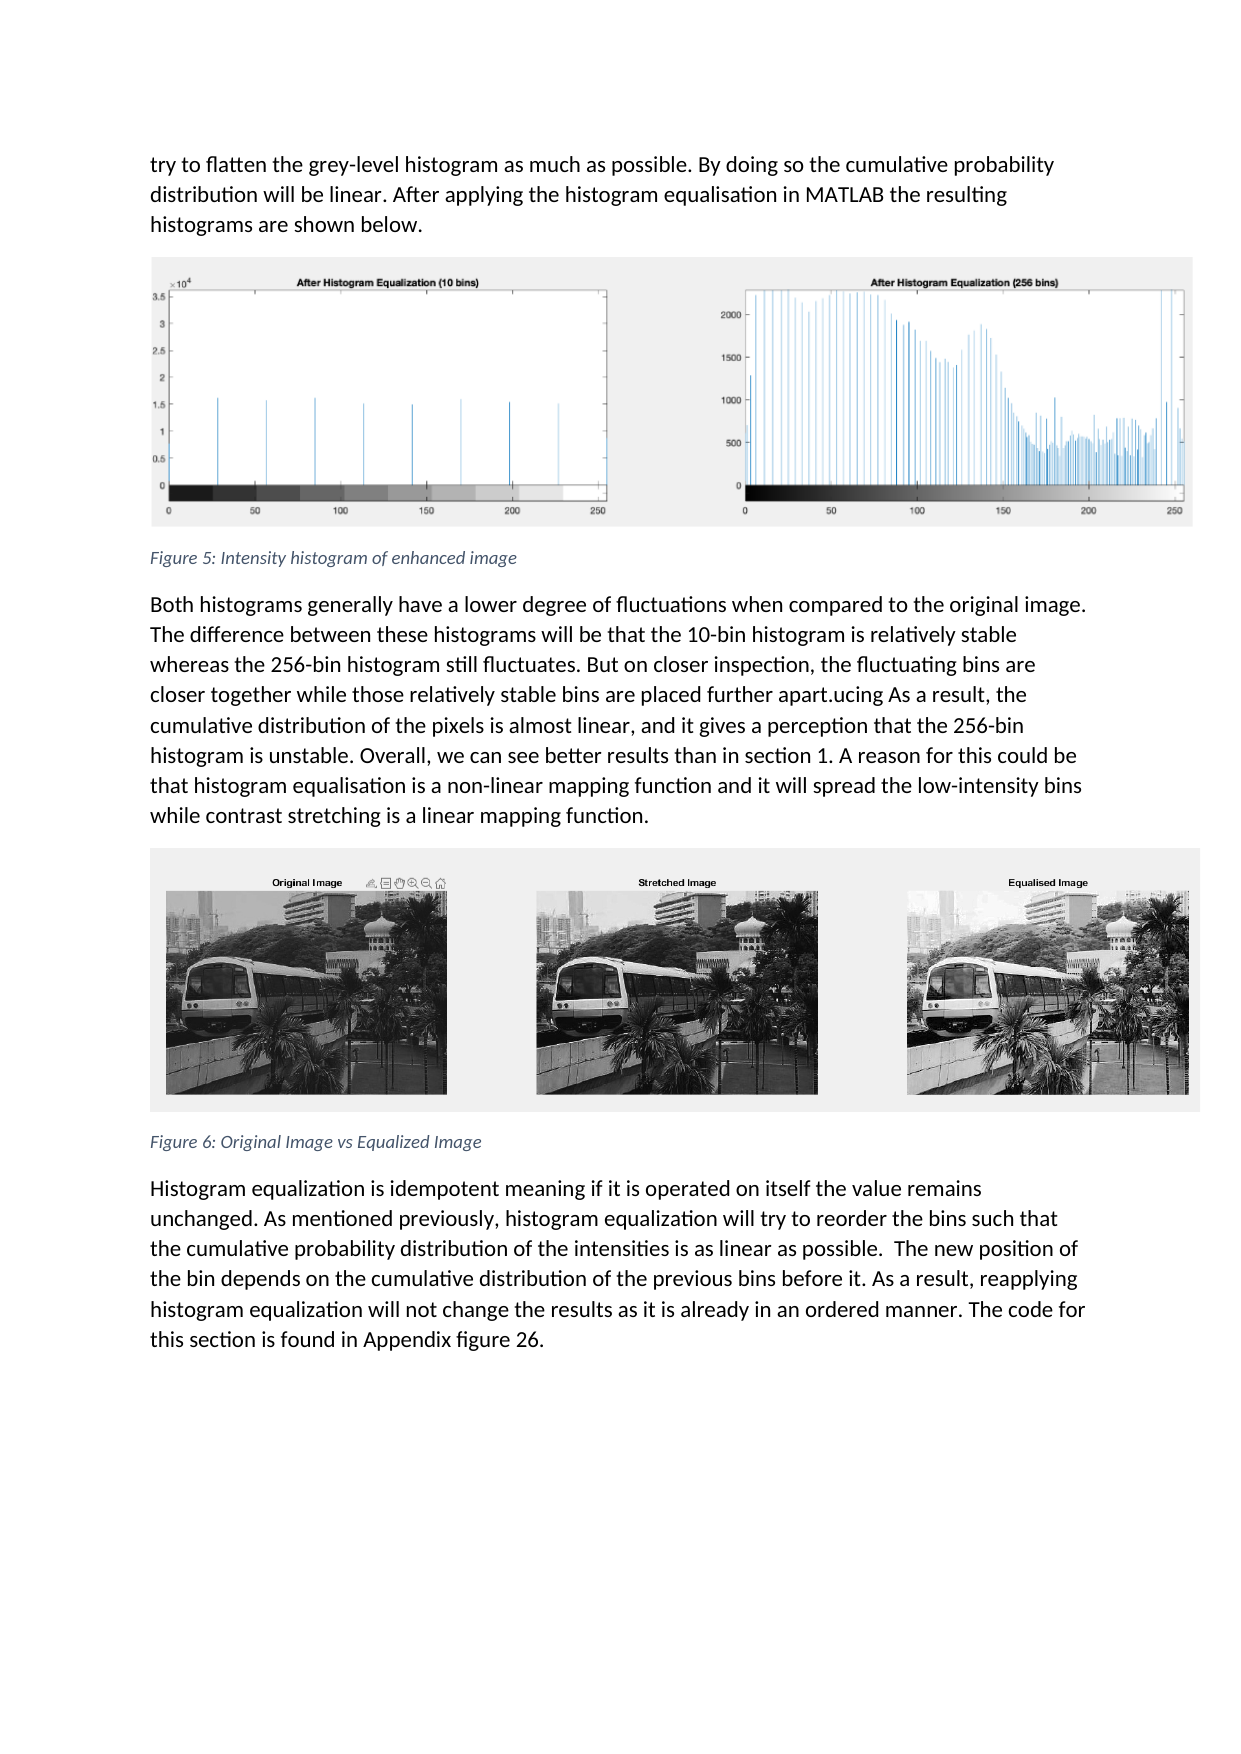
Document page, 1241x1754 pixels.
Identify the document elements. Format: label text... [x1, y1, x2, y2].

text Both histograms generally have a lower degree of fluctuations when compared to the original image. The difference between these histograms will be that the 10-bin histogram is relatively stable whereas the 256-bin histogram still fluctuates. But on closer inspection, the fluctuating bins are closer together while those relatively stable bins are placed further apart.ucing As a result, the cumulative distribution of the pixels is almost linear, and it gives a perception that the 256-bin histogram is unstable. Overall, we can see better results than in section 1. A reason for this could be that histogram equalisation is a non-linear mapping function and it will spread the low-intensity bins while contrast stretching is a linear mapping function. [150, 590, 1090, 829]
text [150, 150, 1090, 238]
picture [150, 257, 1193, 528]
text Figure 6: Original Image vs Equalized Image [150, 1130, 1090, 1153]
text Histogram equalization is idempotent meaning if it is operated on itself the value remains unchanged. As mentioned previously, histogram equalization will try to reorder the bins such that the cumulative probability distribution of the intensities is as linear as possible. The new position of the bin depends on the cumulative distribution of the previous bins before it. As a result, reapplying histogram equalization will not change the results as it is already in an ordered manner. The code for this section is found in Appendix figure 26. [150, 1174, 1090, 1353]
picture [150, 848, 1201, 1112]
text Figure 5: Intensity histogram of enhanced image [150, 546, 1090, 569]
